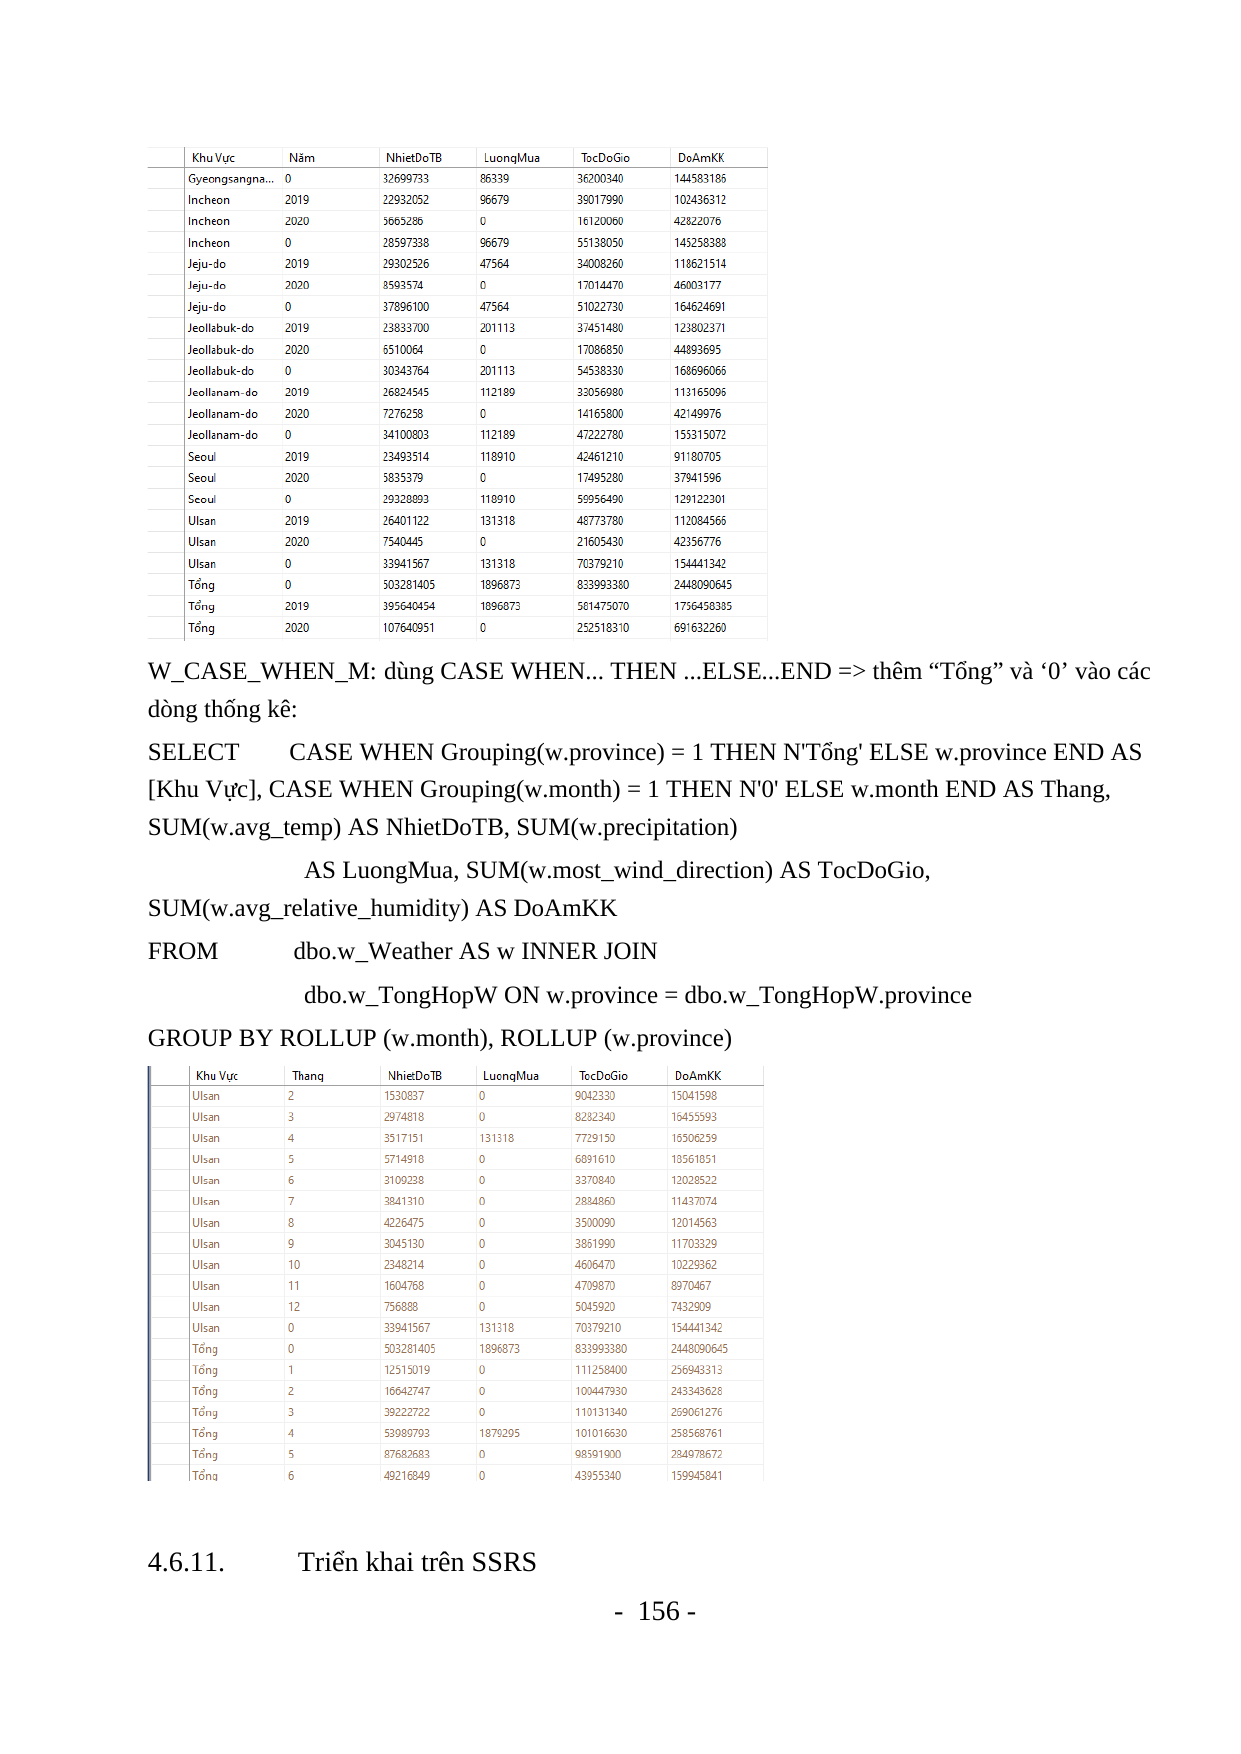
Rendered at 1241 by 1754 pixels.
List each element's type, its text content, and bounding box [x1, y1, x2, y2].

text W_CASE_WHEN_M: dùng CASE WHEN... THEN ...ELSE...END => thêm “Tổng” và ‘0’ vào các dòng thống kê: [148, 656, 1162, 722]
text AS LuongMua, SUM(w.most_wind_direction) AS TocDoGio, SUM(w.avg_relative_humidity) AS DoAmKK [148, 855, 1162, 921]
text FROM dbo.w_Weather AS w INNER JOIN [148, 936, 1162, 965]
text SELECT CASE WHEN Grouping(w.province) = 1 THEN N'Tổng' ELSE w.province END AS [Khu Vực], CASE WHEN Grouping(w.month) = 1 THEN N'0' ELSE w.month END AS Thang, SUM(w.avg_temp) AS NhietDoTB, SUM(w.precipitation) [148, 737, 1162, 841]
text dbo.w_TongHopW ON w.province = dbo.w_TongHopW.province [148, 980, 1162, 1008]
picture [147, 1066, 1163, 1481]
text GROUP BY ROLLUP (w.month), ROLLUP (w.province) [148, 1023, 1162, 1052]
picture [147, 147, 1163, 641]
list Triển khai trên SSRS [148, 1545, 1162, 1577]
